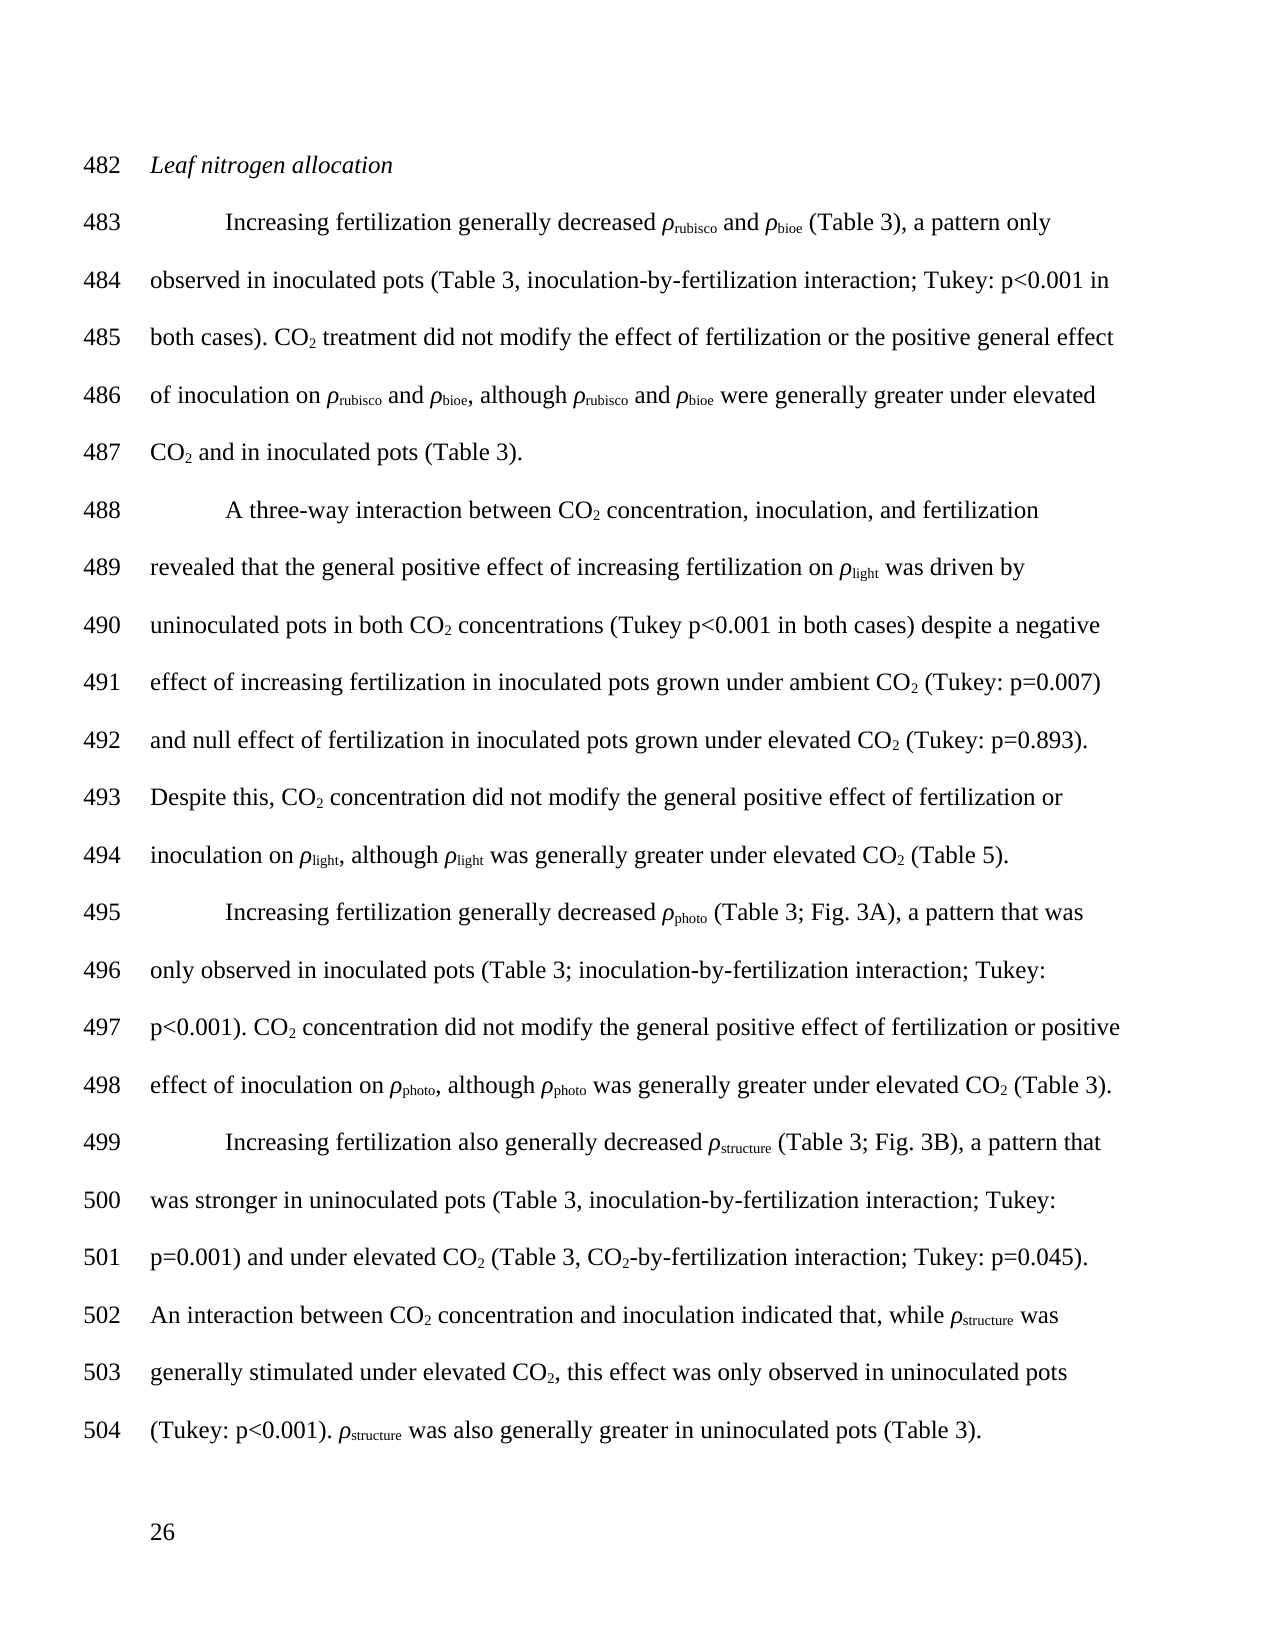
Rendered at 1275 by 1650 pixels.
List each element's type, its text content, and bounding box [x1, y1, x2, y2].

text A three-way interaction between CO2 concentration, inoculation, and fertilization revealed that the general positive effect of increasing fertilization on ρlight was driven by uninoculated pots in both CO2 concentrations (Tukey p<0.001 in both cases) despite a negative effect of increasing fertilization in inoculated pots grown under ambient CO2 (Tukey: p=0.007) and null effect of fertilization in inoculated pots grown under elevated CO2 (Tukey: p=0.893). Despite this, CO2 concentration did not modify the general positive effect of fertilization or inoculation on ρlight, although ρlight was generally greater under elevated CO2 (Table 5). [150, 495, 1125, 869]
text Increasing fertilization generally decreased ρphoto (Table 3; Fig. 3A), a pattern that was only observed in inoculated pots (Table 3; inoculation-by-fertilization interaction; Tukey: p<0.001). CO2 concentration did not modify the general positive effect of fertilization or positive effect of inoculation on ρphoto, although ρphoto was generally greater under elevated CO2 (Table 3). [150, 897, 1125, 1099]
text Increasing fertilization generally decreased ρrubisco and ρbioe (Table 3), a pattern only observed in inoculated pots (Table 3, inoculation-by-fertilization interaction; Tukey: p<0.001 in both cases). CO2 treatment did not modify the effect of fertilization or the positive general effect of inoculation on ρrubisco and ρbioe, although ρrubisco and ρbioe were generally greater under elevated CO2 and in inoculated pots (Table 3). [150, 207, 1125, 466]
text Leaf nitrogen allocation [150, 150, 1125, 179]
text Increasing fertilization also generally decreased ρstructure (Table 3; Fig. 3B), a pattern that was stronger in uninoculated pots (Table 3, inoculation-by-fertilization interaction; Tukey: p=0.001) and under elevated CO2 (Table 3, CO2-by-fertilization interaction; Tukey: p=0.045). An interaction between CO2 concentration and inoculation indicated that, while ρstructure was generally stimulated under elevated CO2, this effect was only observed in uninoculated pots (Tukey: p<0.001). ρstructure was also generally greater in uninoculated pots (Table 3). [150, 1127, 1125, 1444]
